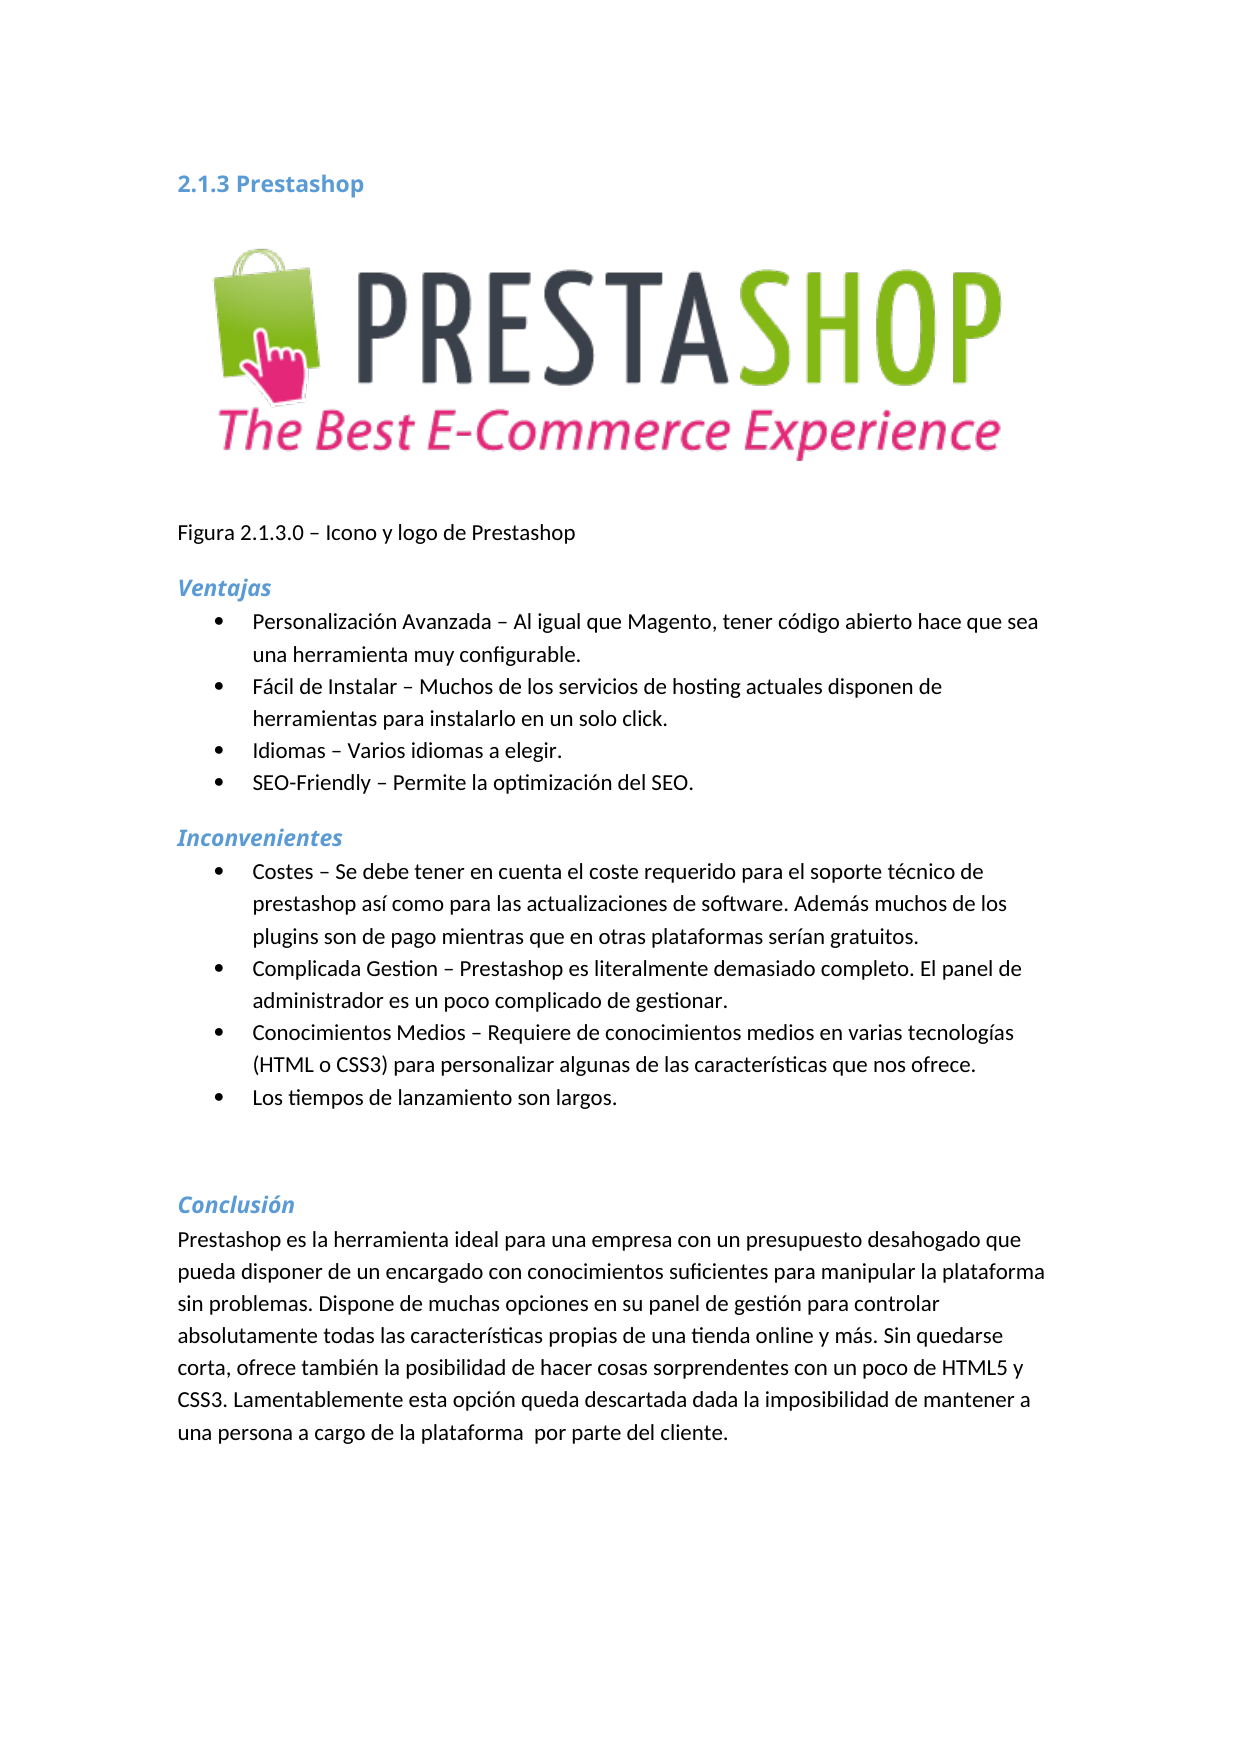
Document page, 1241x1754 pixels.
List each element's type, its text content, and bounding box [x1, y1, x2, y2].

subtitle Inconvenientes [177, 821, 1063, 853]
list SEO-Friendly – Permite la optimización del SEO. [215, 768, 1063, 796]
list Conocimientos Medios – Requiere de conocimientos medios en varias tecnologías (HTML o CSS3) para personalizar algunas de las características que nos ofrece. [215, 1018, 1063, 1078]
text Prestashop es la herramienta ideal para una empresa con un presupuesto desahogado que pueda disponer de un encargado con conocimientos suficientes para manipular la plataforma sin problemas. Dispone de muchas opciones en su panel de gestión para controlar absolutamente todas las características propias de una tienda online y más. Sin quedarse corta, ofrece también la posibilidad de hacer cosas sorprendentes con un poco de HTML5 y CSS3. Lamentablemente esta opción queda descartada dada la imposibilidad de mantener a una persona a cargo de la plataforma por parte del cliente. [177, 1225, 1063, 1446]
list Fácil de Instalar – Muchos de los servicios de hosting actuales disponen de herramientas para instalarlo en un solo click. [215, 672, 1063, 732]
subtitle Ventajas [177, 572, 1063, 603]
list Personalización Avanzada – Al igual que Magento, tener código abierto hace que sea una herramienta muy configurable. [215, 607, 1063, 668]
list Idiomas – Varios idiomas a elegir. [215, 736, 1063, 764]
subtitle 2.1.3 Prestashop [177, 168, 1063, 200]
text Figura 2.1.3.0 – Icono y logo de Prestashop [177, 518, 1063, 547]
picture [177, 204, 1034, 494]
list Costes – Se debe tener en cuenta el coste requerido para el soporte técnico de prestashop así como para las actualizaciones de software. Además muchos de los plugins son de pago mientras que en otras plataformas serían gratuitos. [215, 857, 1063, 950]
list Complicada Gestion – Prestashop es literalmente demasiado completo. El panel de administrador es un poco complicado de gestionar. [215, 954, 1063, 1014]
list Los tiempos de lanzamiento son largos. [215, 1083, 1063, 1111]
subtitle Conclusión [177, 1189, 1063, 1220]
